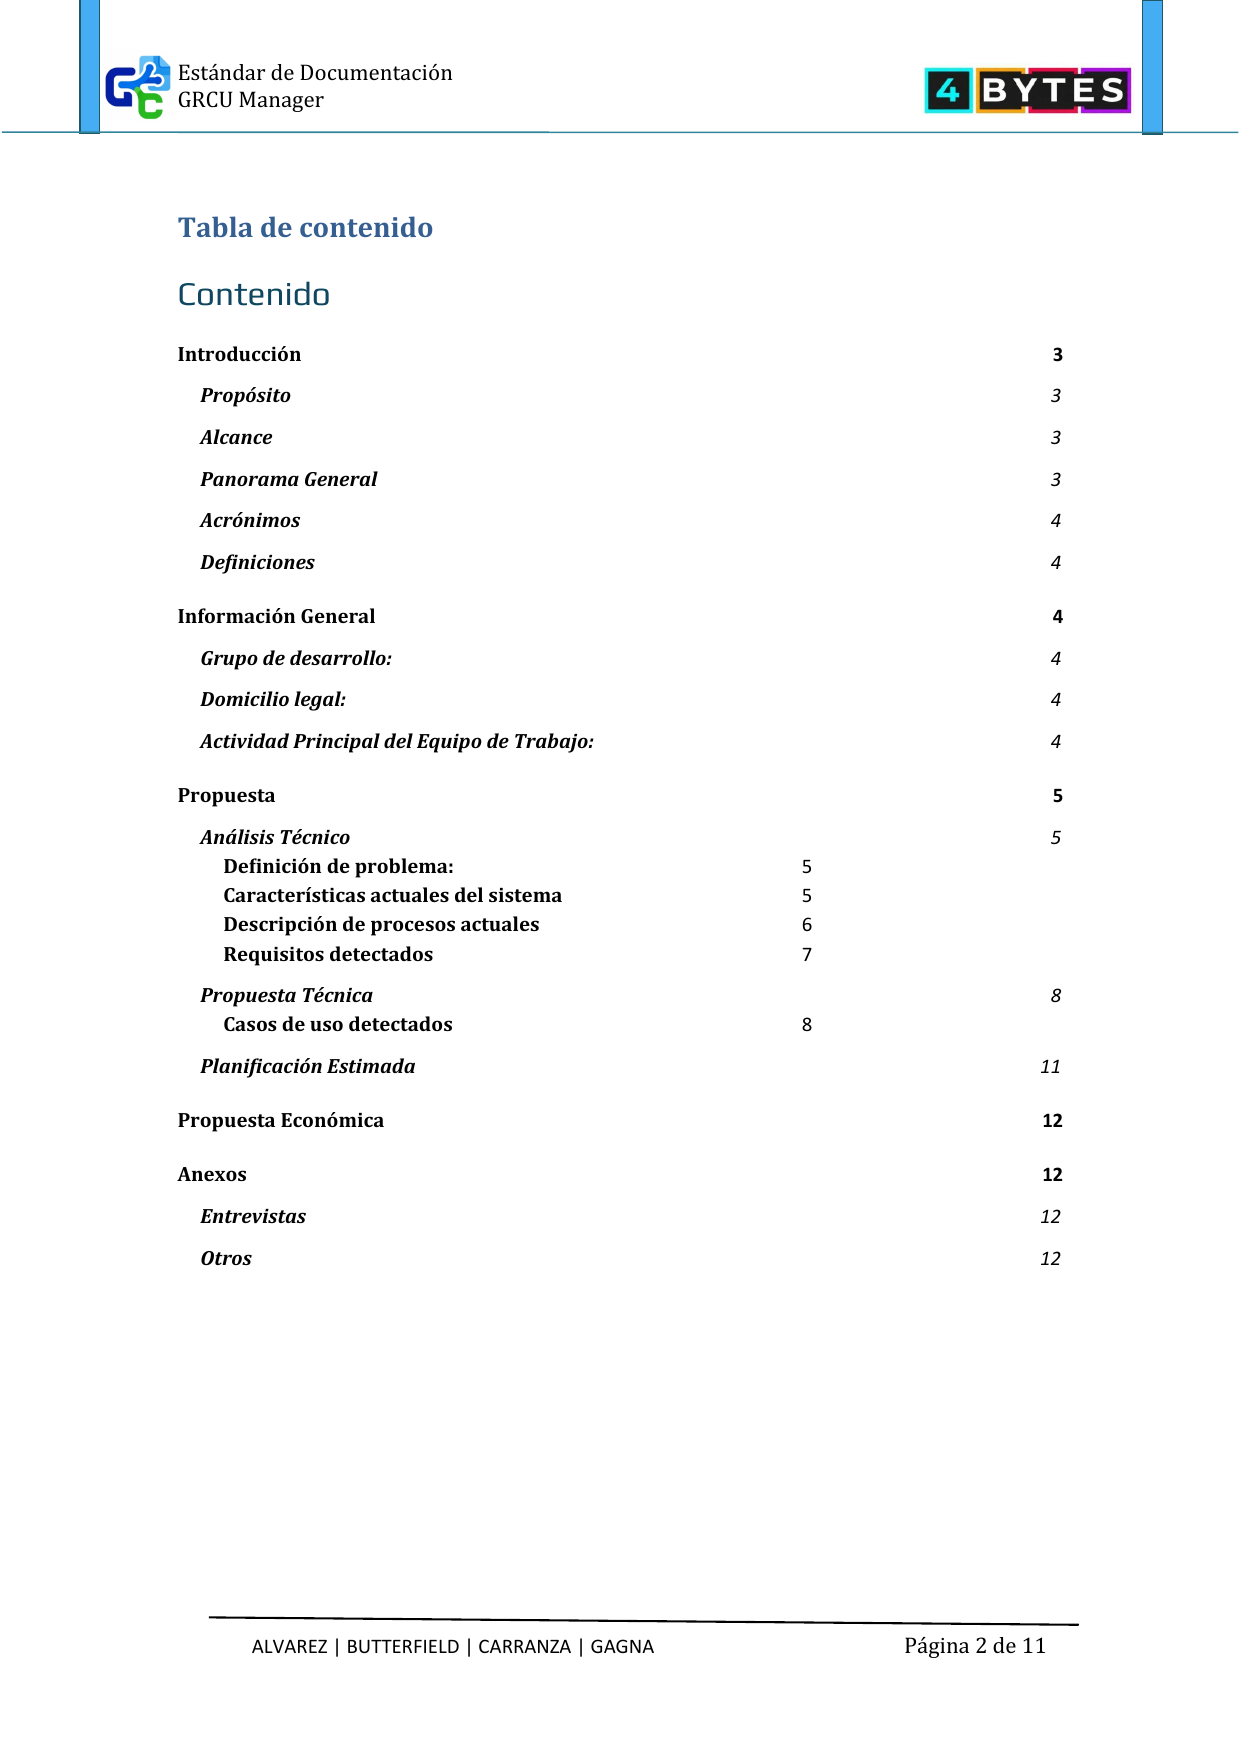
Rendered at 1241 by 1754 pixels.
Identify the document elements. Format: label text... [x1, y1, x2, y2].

picture [101, 50, 175, 122]
text Tabla de contenido [177, 210, 1063, 244]
text Contenido [177, 274, 1063, 313]
picture [921, 60, 1135, 118]
